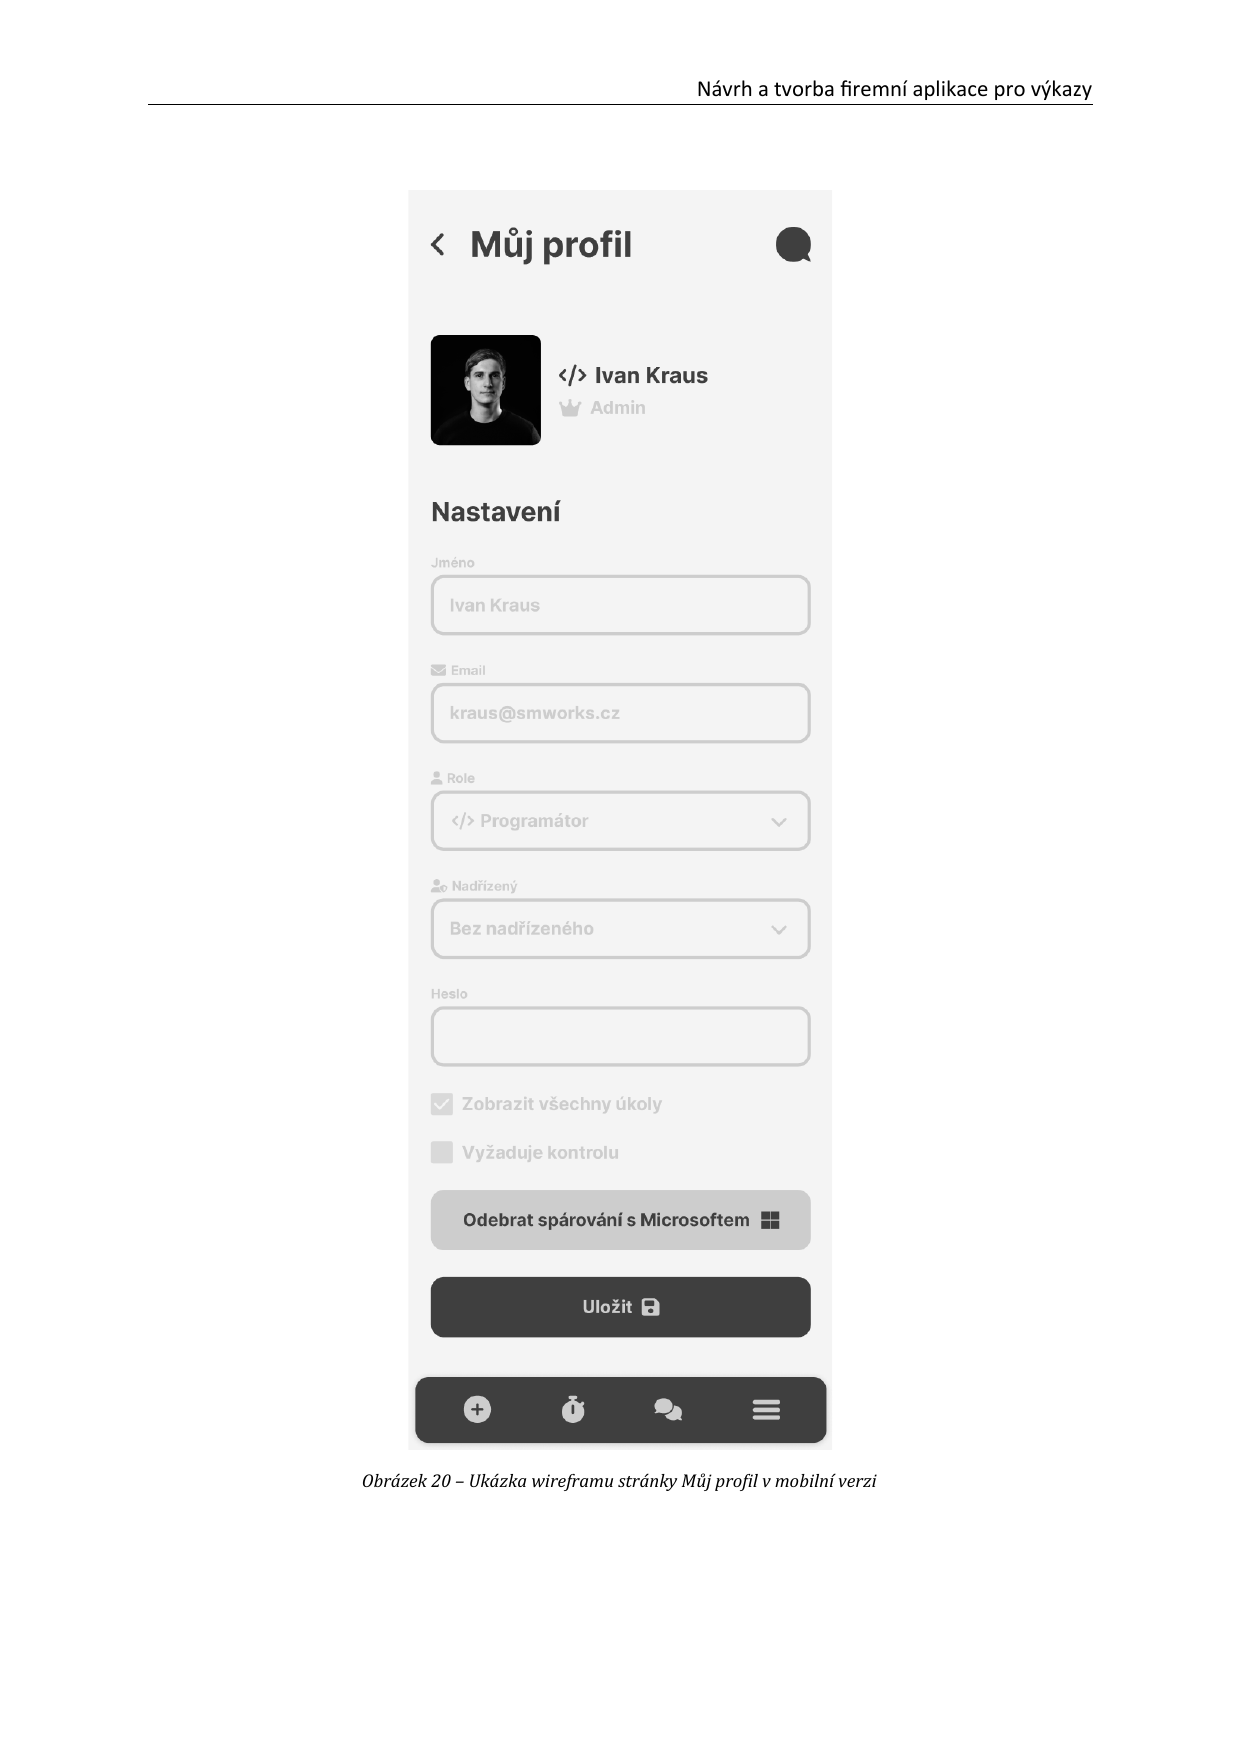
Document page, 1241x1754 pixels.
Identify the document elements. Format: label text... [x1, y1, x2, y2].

picture [408, 190, 833, 1450]
